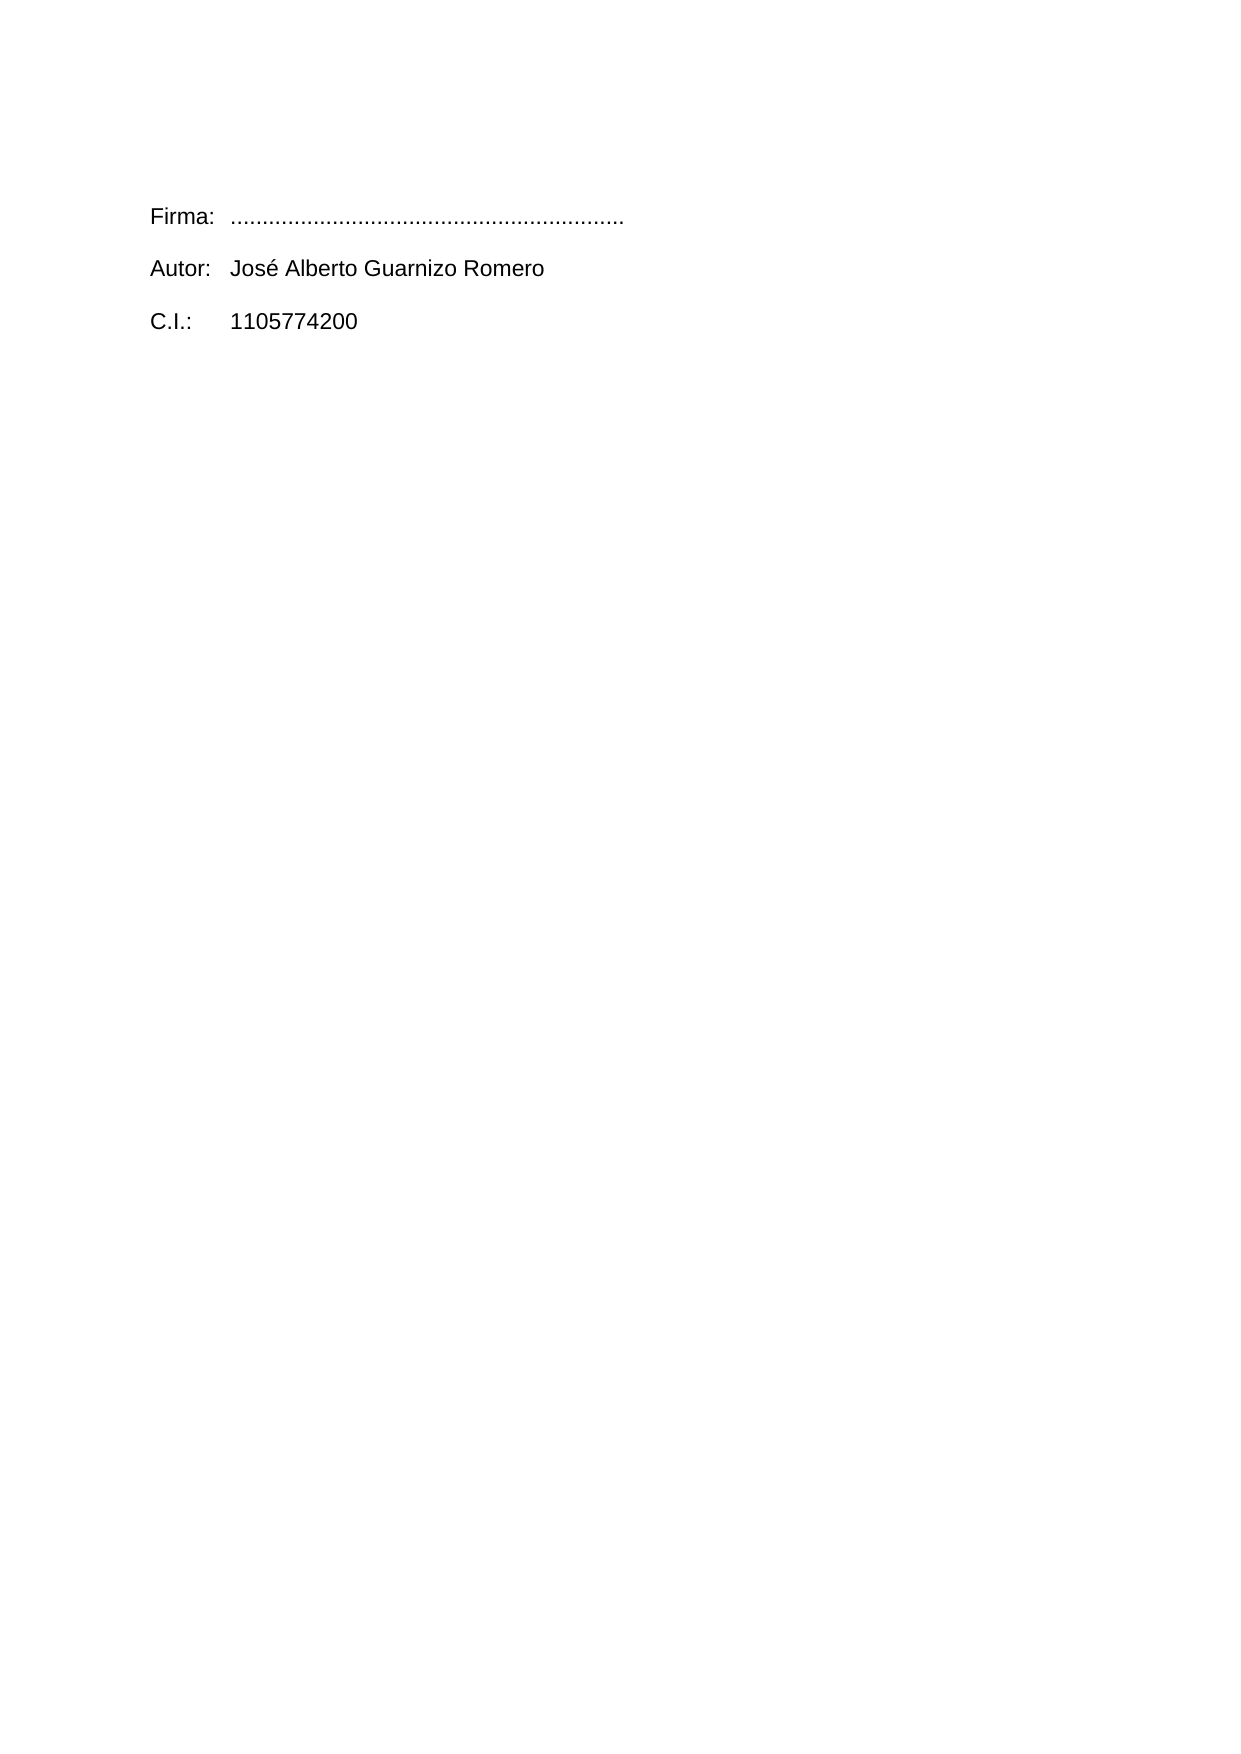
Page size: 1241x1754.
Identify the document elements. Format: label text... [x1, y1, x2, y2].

text Firma: .............................................................. [150, 203, 1090, 229]
text C.I.: 1105774200 [150, 308, 1090, 334]
text Autor: José Alberto Guarnizo Romero [150, 255, 1090, 282]
